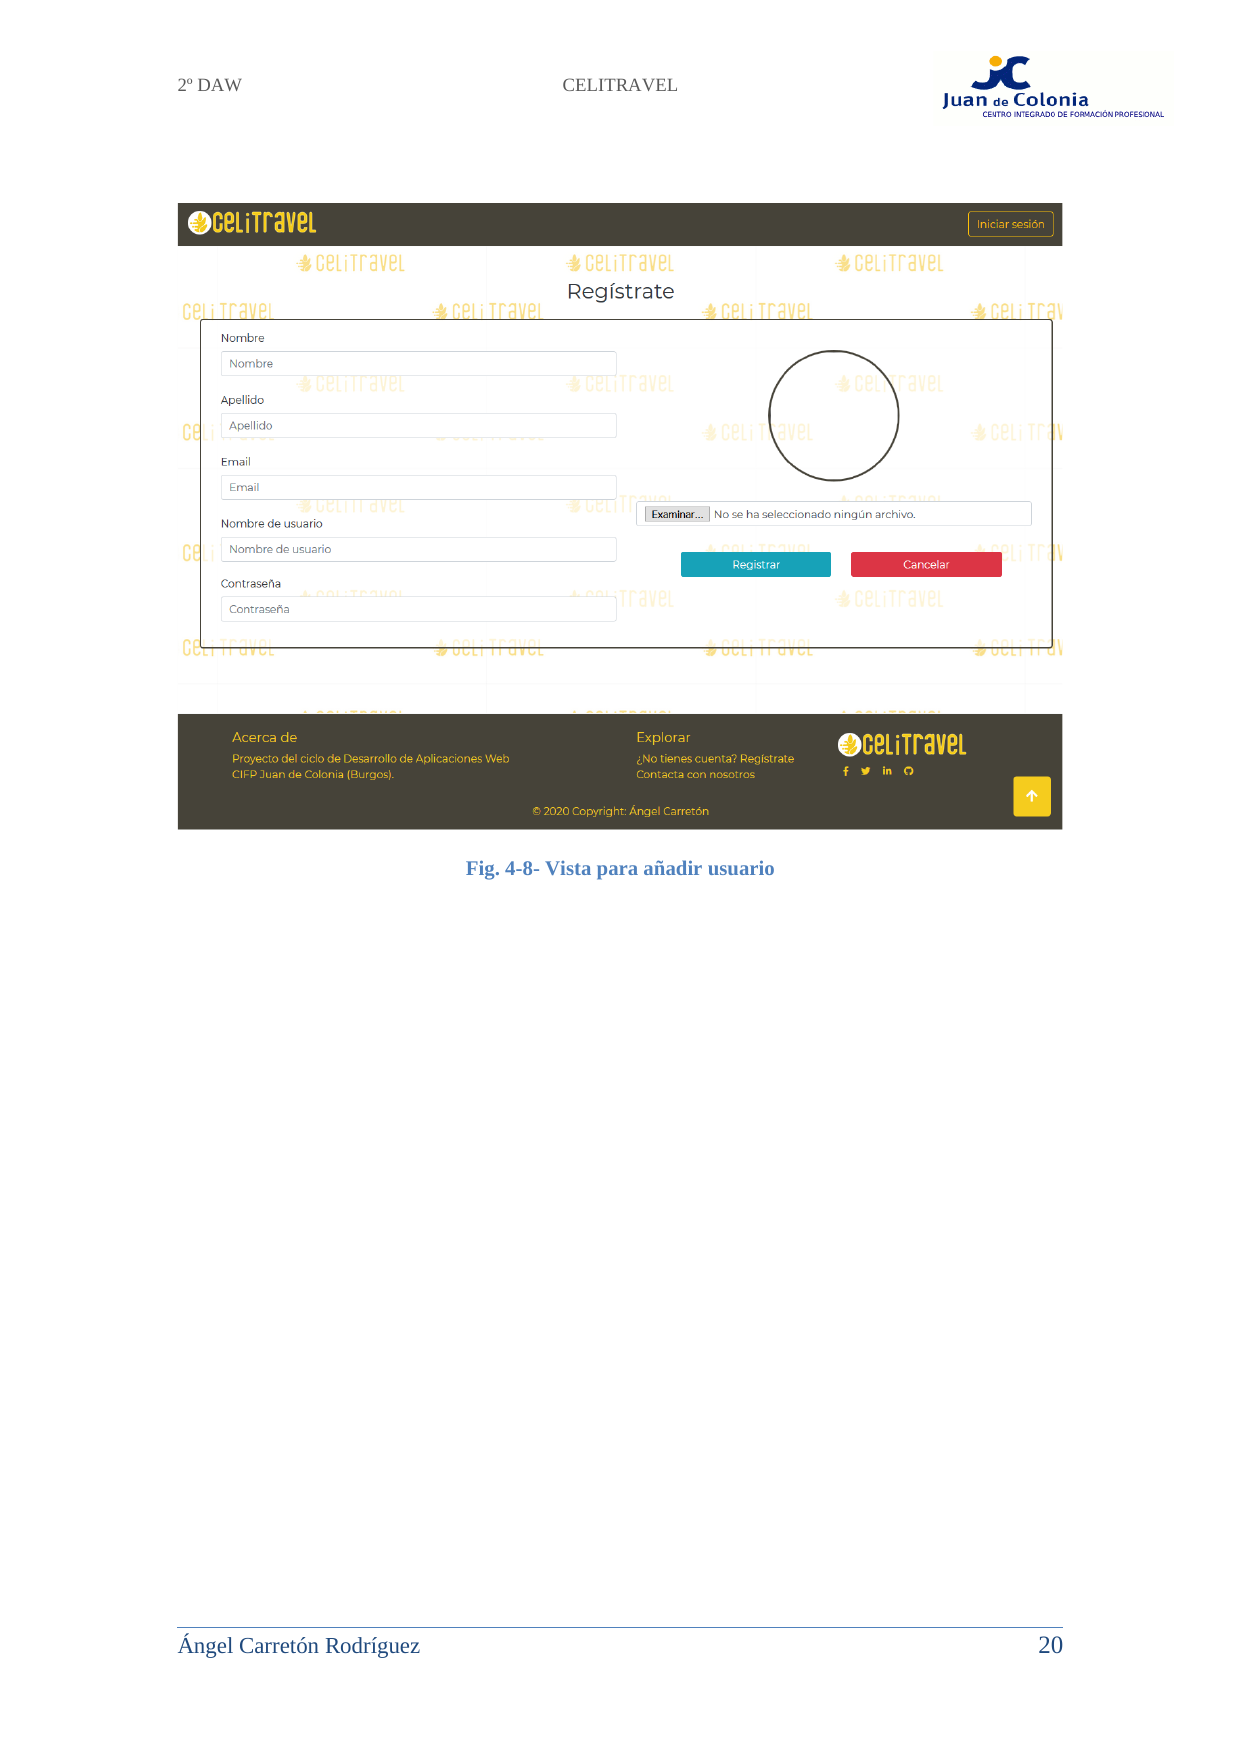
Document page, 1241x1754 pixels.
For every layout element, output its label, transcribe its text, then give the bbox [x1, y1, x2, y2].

picture [177, 203, 1063, 830]
picture [933, 51, 1175, 126]
